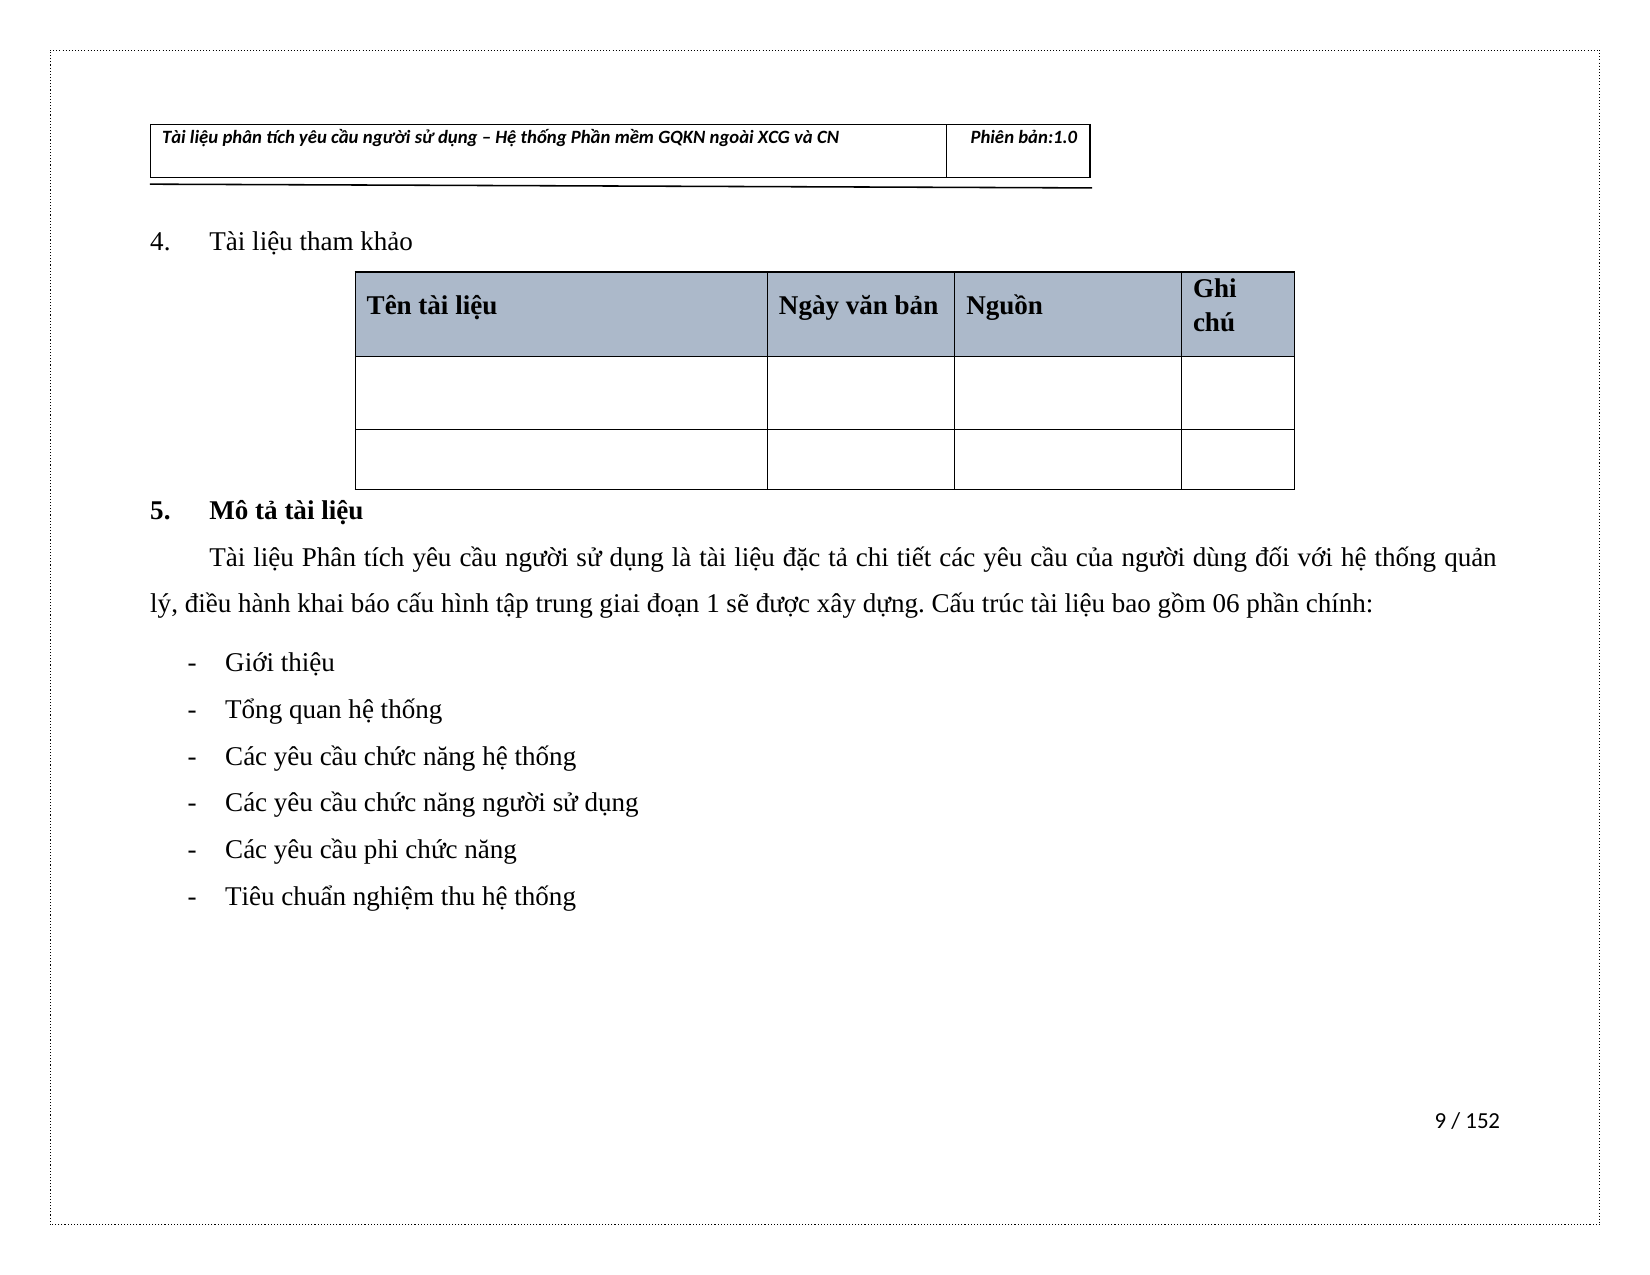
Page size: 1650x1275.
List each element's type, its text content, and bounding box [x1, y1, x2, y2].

list Tiêu chuẩn nghiệm thu hệ thống [187, 880, 1500, 911]
table_cell [955, 357, 1181, 429]
table_header Ghi chú [1182, 273, 1294, 356]
table_cell [768, 357, 954, 429]
list Các yêu cầu phi chức năng [187, 833, 1500, 864]
text Tài liệu Phân tích yêu cầu người sử dụng là tài liệu đặc tả chi tiết các yêu cầu của người dùng đối với hệ thống quản lý, điều hành khai báo cấu hình tập trung giai đoạn 1 sẽ được xây dựng. Cấu trúc tài liệu bao gồm 06 phần chính: [150, 541, 1500, 618]
subtitle Tài liệu tham khảo [150, 225, 1500, 256]
table_header Nguồn [955, 273, 1181, 356]
table_cell [955, 430, 1181, 489]
list Các yêu cầu chức năng hệ thống [187, 740, 1500, 771]
list Các yêu cầu chức năng người sử dụng [187, 787, 1500, 818]
table_cell [768, 430, 954, 489]
list Giới thiệu [187, 647, 1500, 678]
list Tổng quan hệ thống [187, 693, 1500, 724]
table_header Tên tài liệu [356, 273, 767, 356]
table_cell [1182, 357, 1294, 429]
table_cell [356, 430, 767, 489]
table_cell [356, 357, 767, 429]
table_cell [1182, 430, 1294, 489]
subtitle Mô tả tài liệu [150, 494, 1500, 525]
table_header Ngày văn bản [768, 273, 954, 356]
